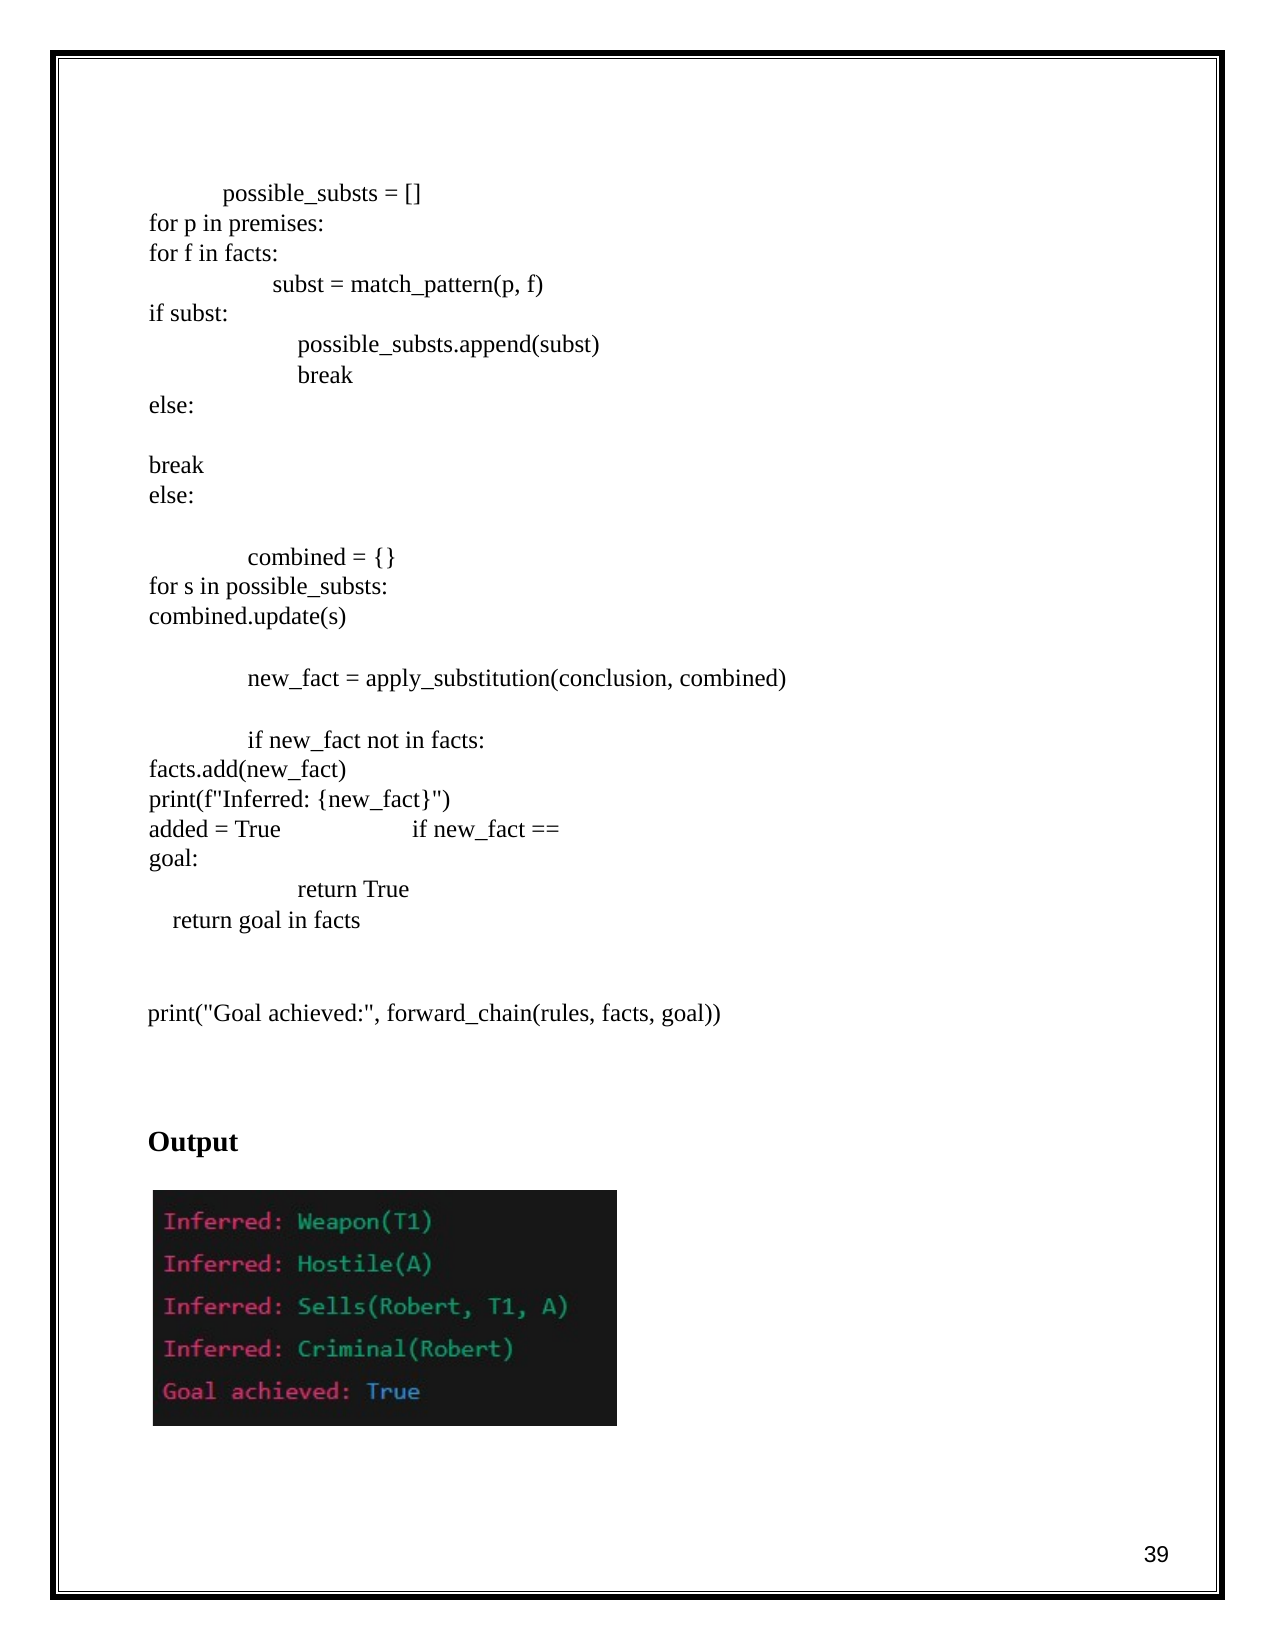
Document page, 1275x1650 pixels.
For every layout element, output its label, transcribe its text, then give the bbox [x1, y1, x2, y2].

text print("Goal achieved:", forward_chain(rules, facts, goal)) [147, 998, 971, 1027]
text subst = match_pattern(p, f) if subst: [147, 269, 567, 327]
text if new_fact not in facts: facts.add(new_fact) print(f"Inferred: {new_fact}") added = True if new_fact == goal: [147, 725, 576, 872]
text return True [147, 874, 971, 903]
subtitle Output [147, 1124, 1178, 1157]
text break else: [147, 421, 329, 508]
text combined = {} for s in possible_substs: combined.update(s) [147, 542, 489, 630]
text return goal in facts [147, 905, 971, 934]
text possible_substs = [] for p in premises: for f in facts: [147, 178, 435, 266]
text break else: [147, 360, 407, 418]
picture [152, 1190, 617, 1426]
text possible_substs.append(subst) [147, 329, 971, 358]
text new_fact = apply_substitution(conclusion, combined) [147, 663, 971, 692]
